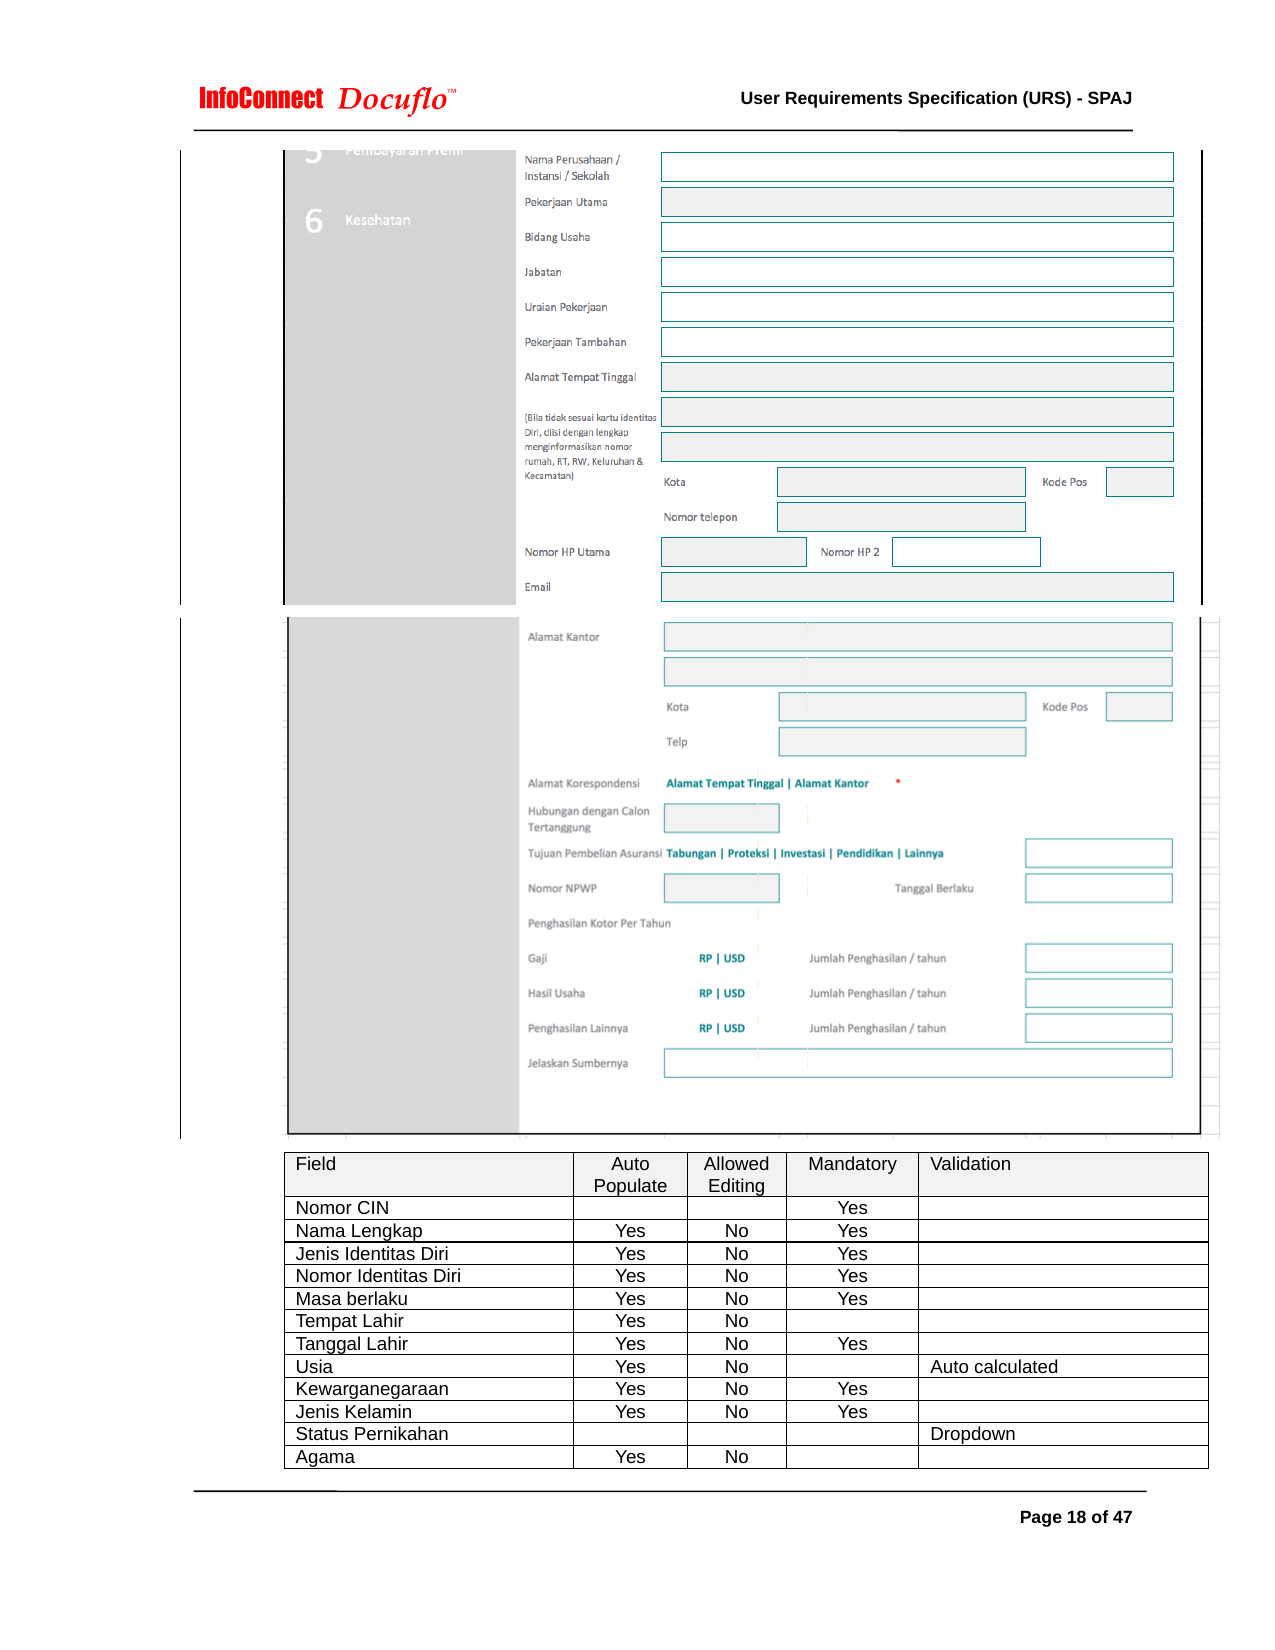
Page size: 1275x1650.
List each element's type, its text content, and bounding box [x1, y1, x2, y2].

table_cell Tempat Lahir [285, 1310, 573, 1332]
table_cell Nomor Identitas Diri [285, 1265, 573, 1287]
table_cell [919, 1333, 1208, 1354]
table_cell [787, 1423, 918, 1445]
table_cell No [688, 1288, 786, 1309]
table_cell Kewarganegaraan [285, 1378, 573, 1399]
table_cell [919, 1378, 1208, 1399]
table_cell Yes [574, 1288, 687, 1309]
table_cell No [688, 1220, 786, 1241]
picture [282, 617, 1220, 1139]
table_cell Yes [787, 1288, 918, 1309]
picture [194, 75, 465, 122]
table_cell No [688, 1243, 786, 1264]
table_cell [787, 1355, 918, 1377]
table_cell Yes [787, 1333, 918, 1354]
table_cell [787, 1310, 918, 1332]
table_cell Yes [787, 1378, 918, 1399]
table_cell [919, 1243, 1208, 1264]
picture [282, 150, 1204, 605]
table_cell Yes [787, 1197, 918, 1219]
table_cell No [688, 1333, 786, 1354]
table_cell [787, 1446, 918, 1467]
table_cell Yes [574, 1401, 687, 1422]
table_cell Yes [574, 1355, 687, 1377]
table_cell Agama [285, 1446, 573, 1467]
table_cell Tanggal Lahir [285, 1333, 573, 1354]
table_cell [919, 1288, 1208, 1309]
table_cell Yes [787, 1220, 918, 1241]
table_cell Yes [574, 1220, 687, 1241]
table_cell Yes [574, 1310, 687, 1332]
table_cell [688, 1197, 786, 1219]
table_cell Usia [285, 1355, 573, 1377]
table_cell Status Pernikahan [285, 1423, 573, 1445]
table_cell [919, 1310, 1208, 1332]
table_cell Jenis Identitas Diri [285, 1243, 573, 1264]
table_cell Jenis Kelamin [285, 1401, 573, 1422]
table_header Validation [919, 1153, 1208, 1196]
table_cell Yes [574, 1378, 687, 1399]
table_cell Dropdown [919, 1423, 1208, 1445]
table_header Allowed Editing [688, 1153, 786, 1196]
table_cell No [688, 1310, 786, 1332]
table_cell No [688, 1446, 786, 1467]
table_cell Yes [787, 1265, 918, 1287]
table_cell [919, 1220, 1208, 1241]
table_cell Auto calculated [919, 1355, 1208, 1377]
table_cell Yes [787, 1243, 918, 1264]
table_cell [919, 1197, 1208, 1219]
table_cell Yes [574, 1446, 687, 1467]
table_cell No [688, 1378, 786, 1399]
table_cell Masa berlaku [285, 1288, 573, 1309]
table_cell Yes [787, 1401, 918, 1422]
table_header Mandatory [787, 1153, 918, 1196]
table_cell No [688, 1355, 786, 1377]
table_cell [688, 1423, 786, 1445]
table_cell [919, 1401, 1208, 1422]
table_cell Nomor CIN [285, 1197, 573, 1219]
table_cell [919, 1265, 1208, 1287]
table_cell Yes [574, 1333, 687, 1354]
table_cell [574, 1423, 687, 1445]
table_cell [574, 1197, 687, 1219]
table_cell No [688, 1265, 786, 1287]
table_cell Nama Lengkap [285, 1220, 573, 1241]
table_cell [919, 1446, 1208, 1467]
table_cell Yes [574, 1265, 687, 1287]
table_cell No [688, 1401, 786, 1422]
table_cell Yes [574, 1243, 687, 1264]
table_header Field [285, 1153, 573, 1196]
table_header Auto Populate [574, 1153, 687, 1196]
